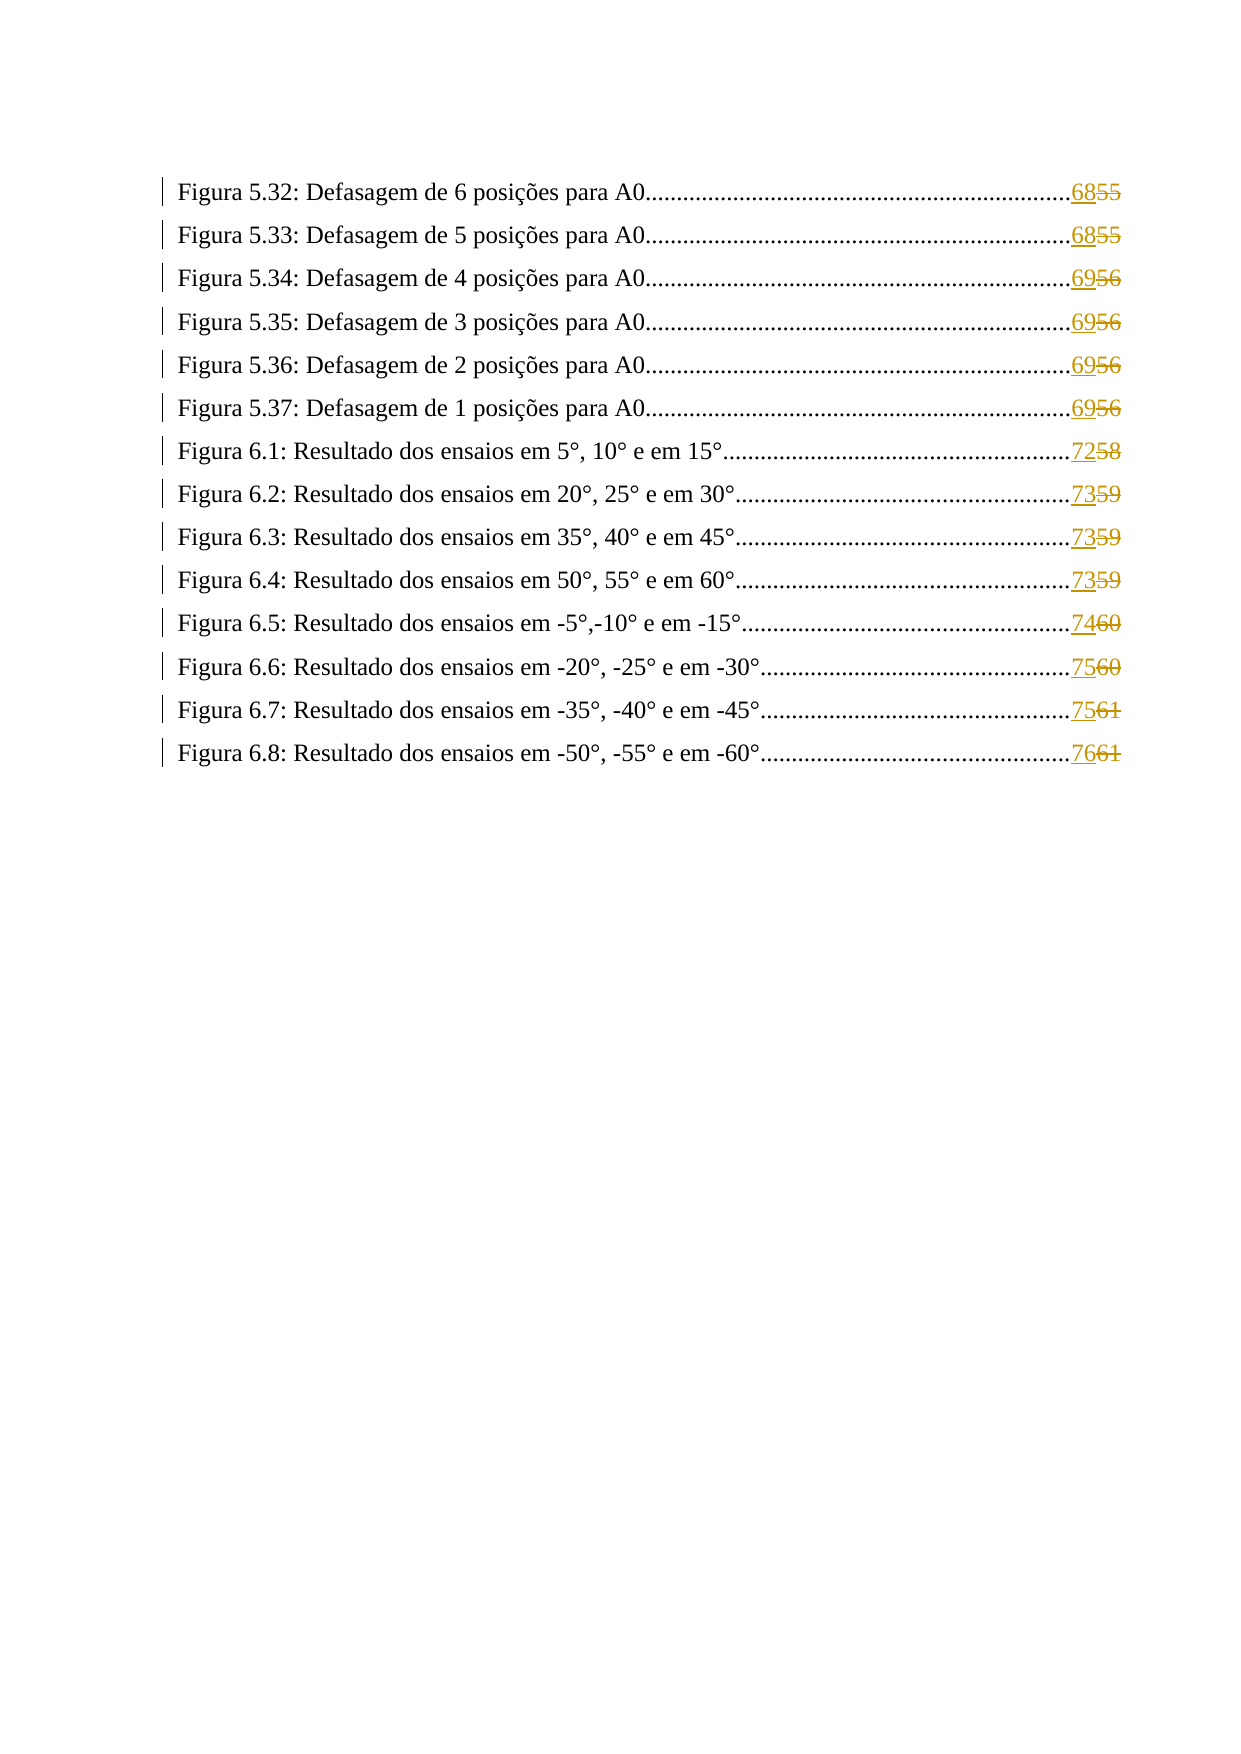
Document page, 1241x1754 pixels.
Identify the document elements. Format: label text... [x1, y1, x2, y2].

text Figura 6.2: Resultado dos ensaios em 20°, 25° e em 30° [177, 479, 1122, 508]
text Figura 5.35: Defasagem de 3 posições para A0 [177, 307, 1122, 335]
text Figura 6.1: Resultado dos ensaios em 5°, 10° e em 15° [177, 436, 1122, 465]
text Figura 6.5: Resultado dos ensaios em -5°,-10° e em -15° [177, 608, 1122, 637]
text Figura 5.32: Defasagem de 6 posições para A0 [177, 177, 1122, 206]
text Figura 6.6: Resultado dos ensaios em -20°, -25° e em -30° [177, 652, 1122, 680]
text Figura 5.37: Defasagem de 1 posições para A0 [177, 393, 1122, 422]
text Figura 6.4: Resultado dos ensaios em 50°, 55° e em 60° [177, 565, 1122, 594]
text Figura 5.33: Defasagem de 5 posições para A0 [177, 220, 1122, 249]
text Figura 6.8: Resultado dos ensaios em -50°, -55° e em -60° [177, 738, 1122, 767]
text Figura 6.3: Resultado dos ensaios em 35°, 40° e em 45° [177, 522, 1122, 551]
text Figura 6.7: Resultado dos ensaios em -35°, -40° e em -45° [177, 695, 1122, 723]
text Figura 5.34: Defasagem de 4 posições para A0 [177, 263, 1122, 292]
text Figura 5.36: Defasagem de 2 posições para A0 [177, 350, 1122, 378]
